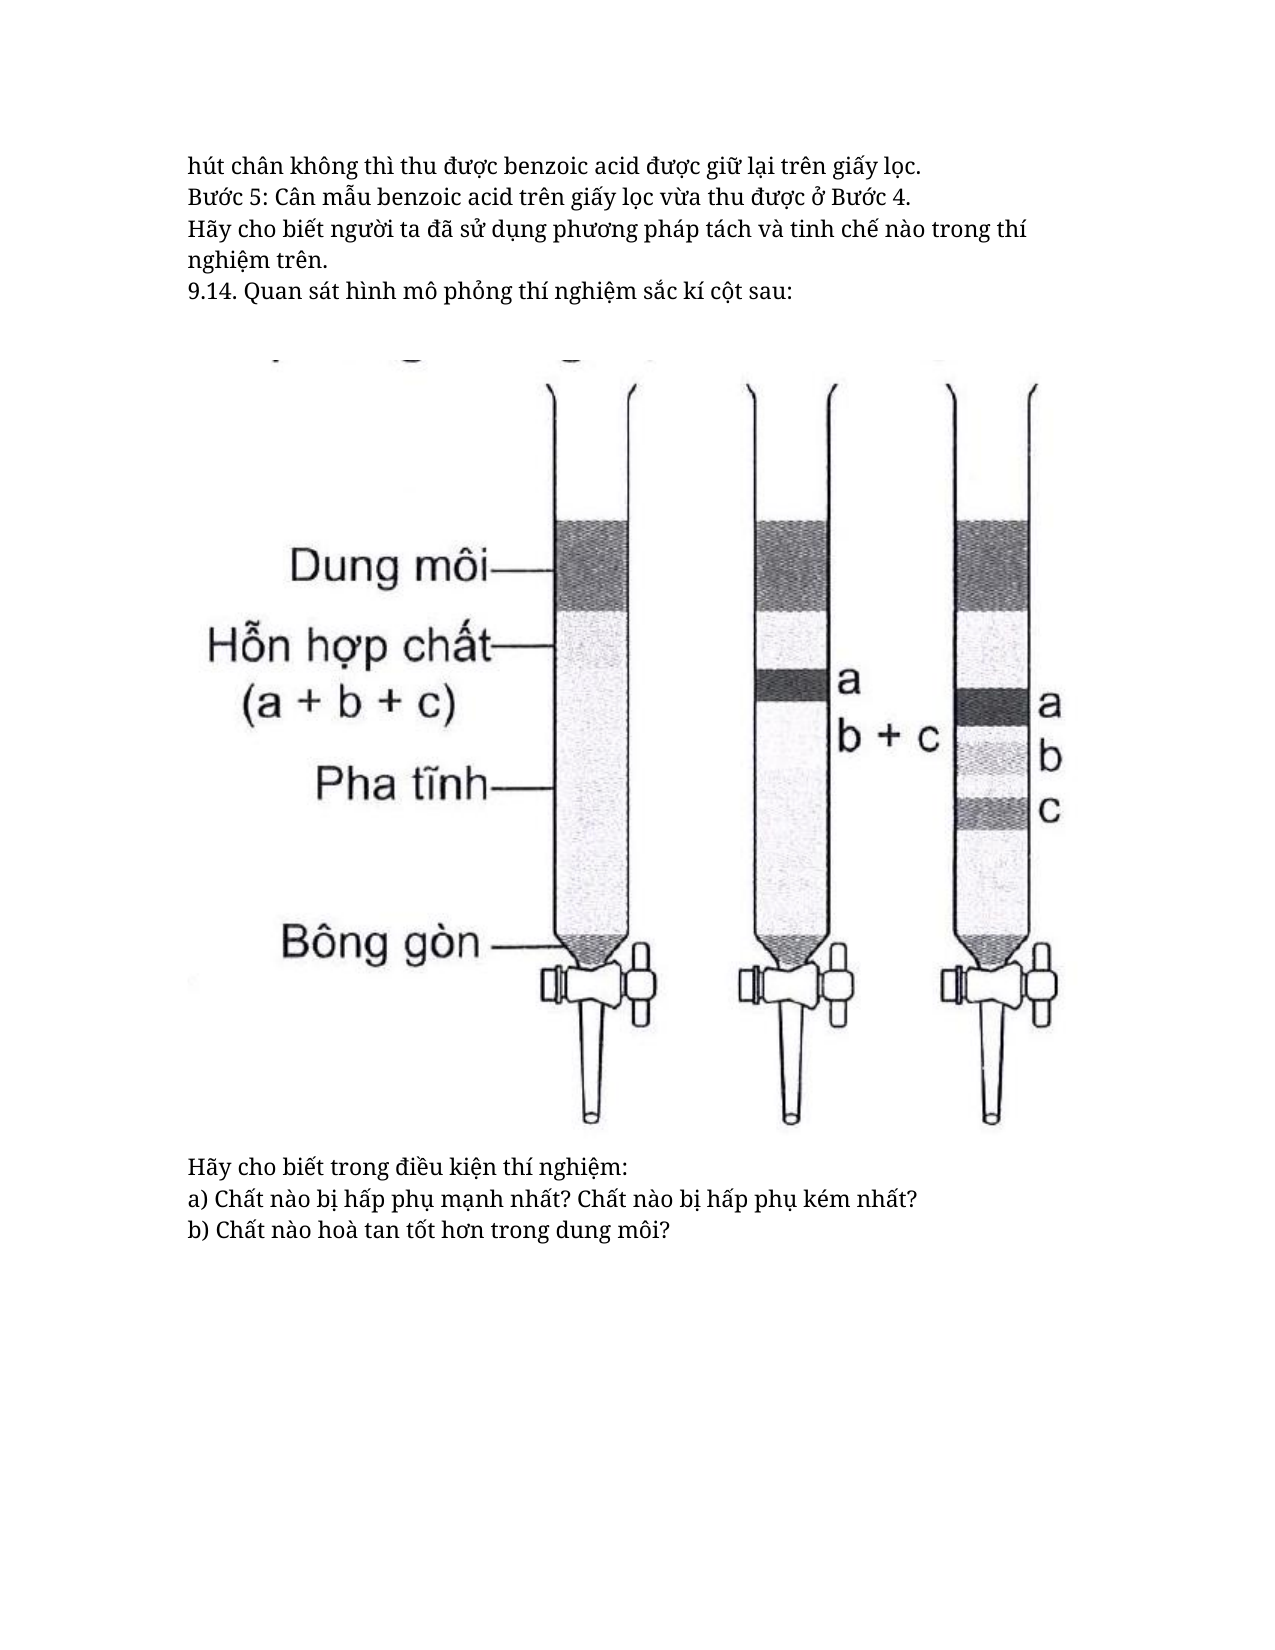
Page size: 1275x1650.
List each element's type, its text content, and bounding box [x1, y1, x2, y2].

text Hãy cho biết trong điều kiện thí nghiệm: a) Chất nào bị hấp phụ mạnh nhất? Chất nào bị hấp phụ kém nhất? b) Chất nào hoà tan tốt hơn trong dung môi? [187, 1151, 1087, 1276]
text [187, 150, 1087, 337]
picture [187, 360, 1088, 1139]
